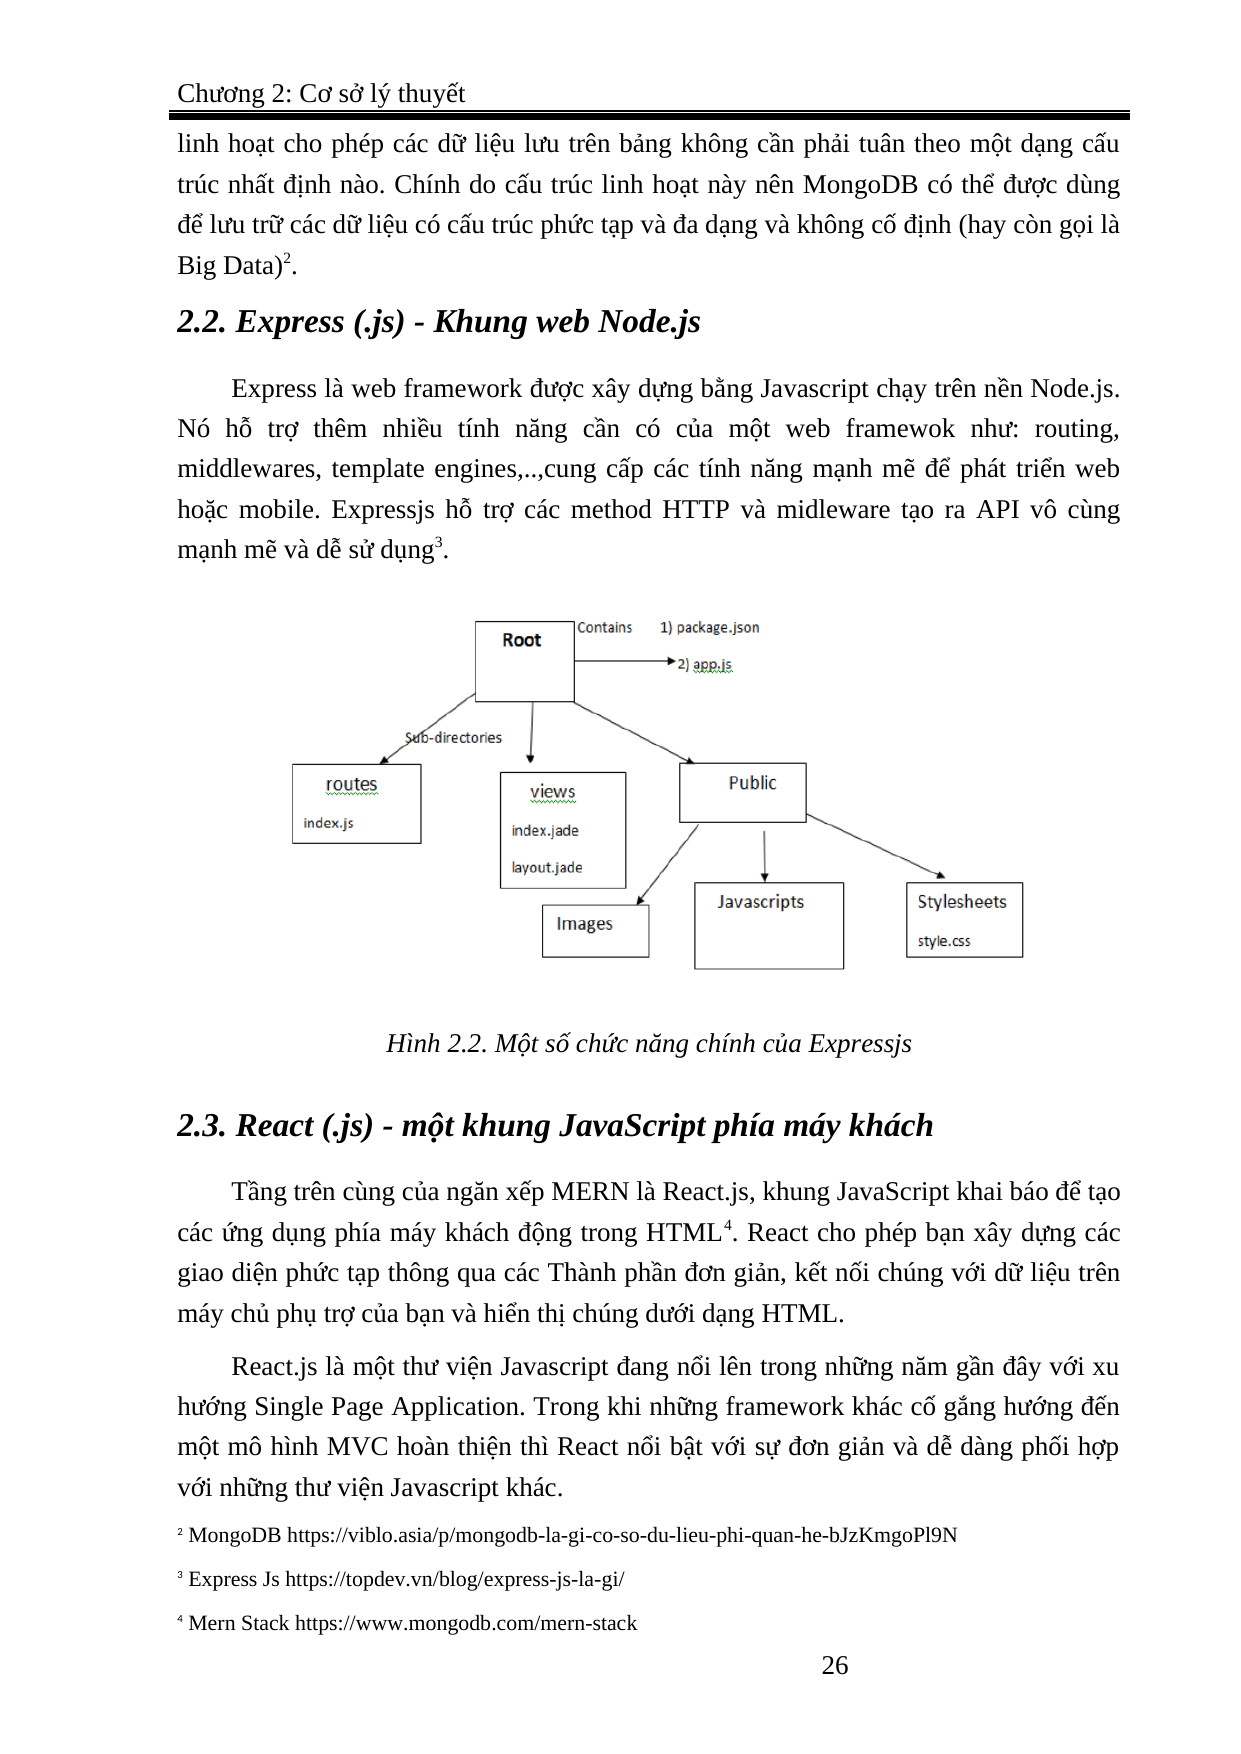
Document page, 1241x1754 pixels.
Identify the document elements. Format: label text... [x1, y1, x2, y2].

subtitle 2.3. React (.js) - một khung JavaScript phía máy khách [177, 1106, 1122, 1144]
picture [273, 586, 1055, 984]
subtitle 2.2. Express (.js) - Khung web Node.js [177, 302, 1122, 340]
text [177, 127, 1122, 280]
text React.js là một thư viện Javascript đang nổi lên trong những năm gần đây với xu hướng Single Page Application. Trong khi những framework khác cố gắng hướng đến một mô hình MVC hoàn thiện thì React nổi bật với sự đơn giản và dễ dàng phối hợp với những thư viện Javascript khác. [177, 1350, 1122, 1502]
text Express là web framework được xây dựng bằng Javascript chạy trên nền Node.js. Nó hỗ trợ thêm nhiều tính năng cần có của một web framewok như: routing, middlewares, template engines,..,cung cấp các tính năng mạnh mẽ để phát triển web hoặc mobile. Expressjs hỗ trợ các method HTTP và midleware tạo ra API vô cùng mạnh mẽ và dễ sử dụng. [177, 372, 1122, 564]
text Tầng trên cùng của ngăn xếp MERN là React.js, khung JavaScript khai báo để tạo các ứng dụng phía máy khách động trong HTML. React cho phép bạn xây dựng các giao diện phức tạp thông qua các Thành phần đơn giản, kết nối chúng với dữ liệu trên máy chủ phụ trợ của bạn và hiển thị chúng dưới dạng HTML. [177, 1176, 1122, 1328]
subtitle Hình 2.2. Một số chức năng chính của Expressjs [177, 1027, 1122, 1058]
